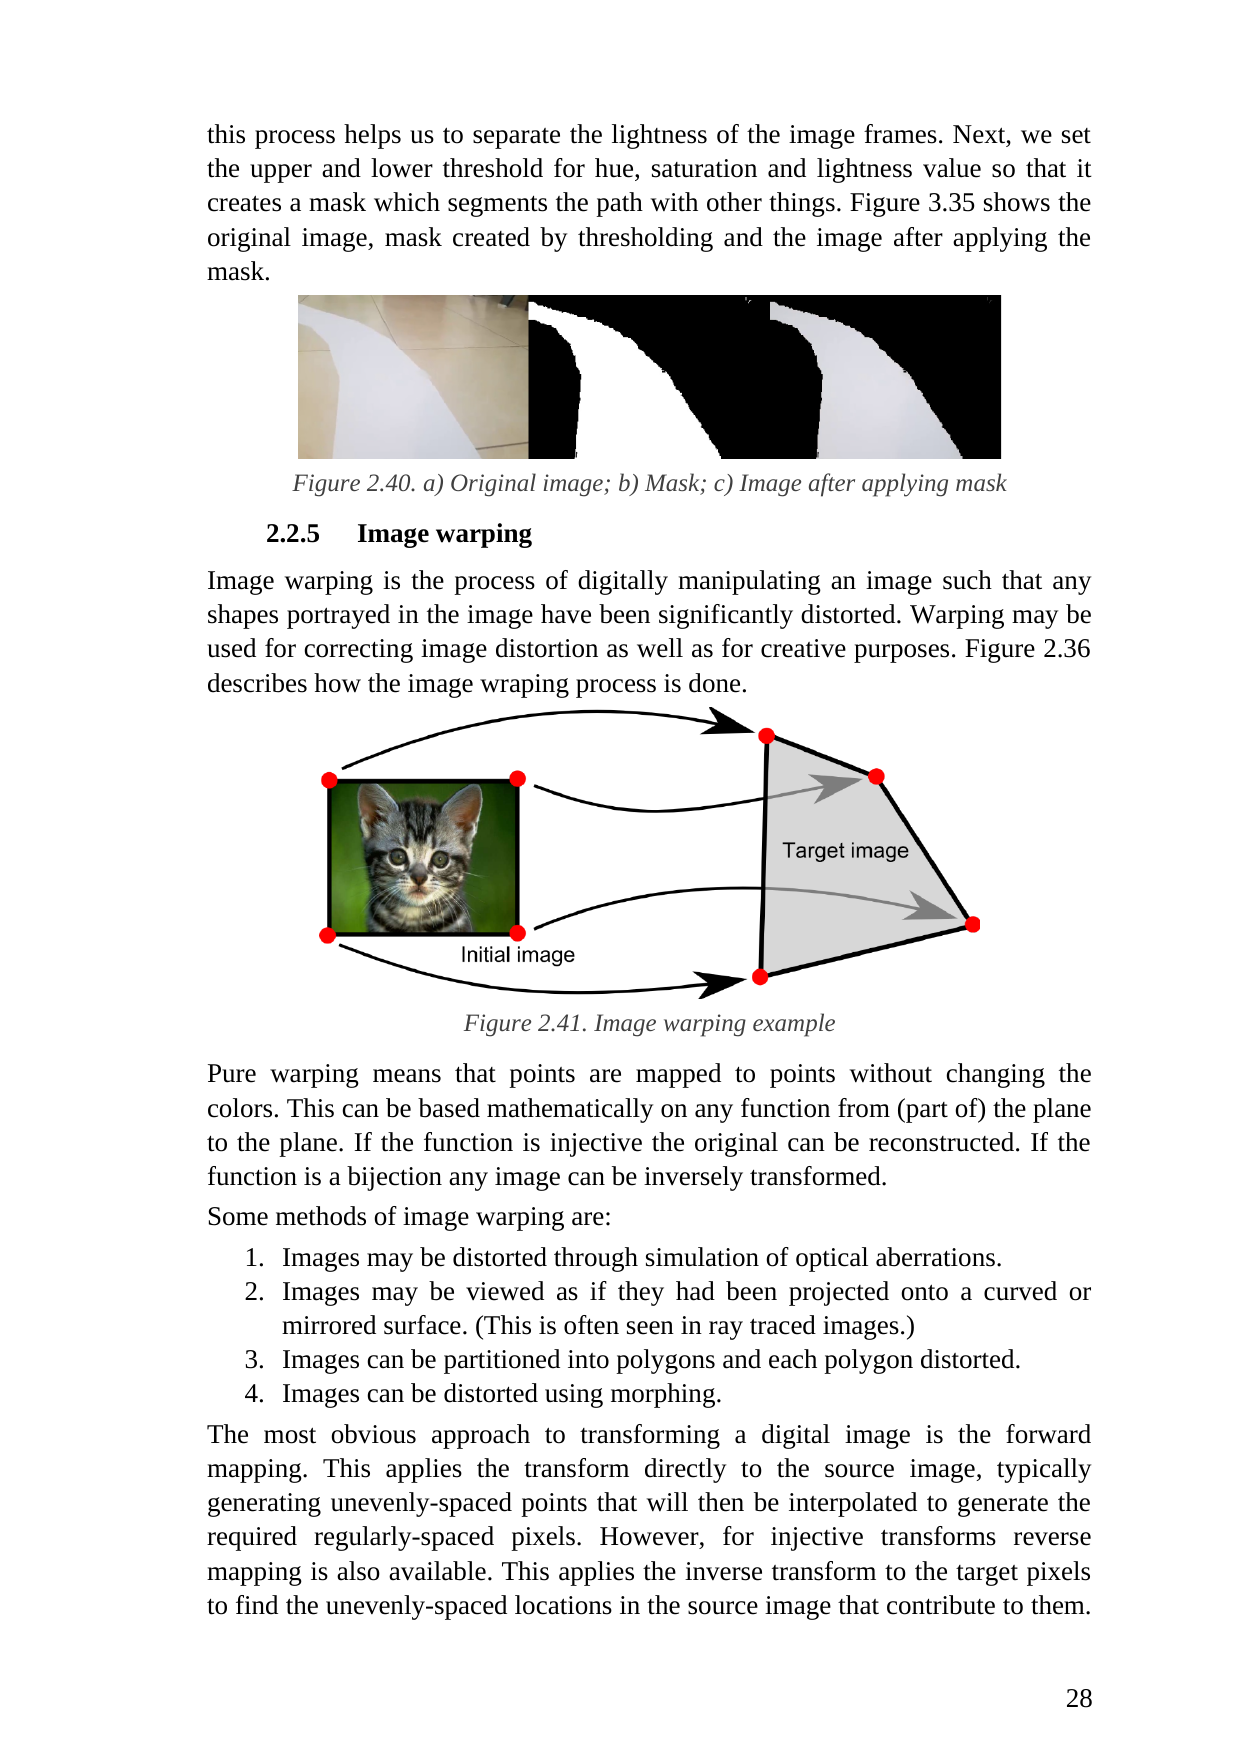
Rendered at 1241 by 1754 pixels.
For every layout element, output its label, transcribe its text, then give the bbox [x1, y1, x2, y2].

picture [319, 707, 980, 999]
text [207, 118, 1092, 286]
list Images can be distorted using morphing. [244, 1378, 1092, 1409]
text Some methods of image warping are: [207, 1201, 1092, 1232]
picture [298, 295, 1002, 459]
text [207, 1418, 1092, 1620]
subtitle Image warping [266, 518, 1092, 549]
list Images may be viewed as if they had been projected onto a curved or mirrored surface. (This is often seen in ray traced images.) [244, 1275, 1092, 1340]
list Images may be distorted through simulation of optical aberrations. [244, 1241, 1092, 1272]
text Image warping is the process of digitally manipulating an image such that any shapes portrayed in the image have been significantly distorted. Warping may be used for correcting image distortion as well as for creative purposes. Figure 2.36 describes how the image wraping process is done. [207, 564, 1092, 698]
text Pure warping means that points are mapped to points without changing the colors. This can be based mathematically on any function from (part of) the plane to the plane. If the function is injective the original can be reconstructed. If the function is a bijection any image can be inversely transformed. [207, 1058, 1092, 1191]
list Images can be partitioned into polygons and each polygon distorted. [244, 1343, 1092, 1374]
